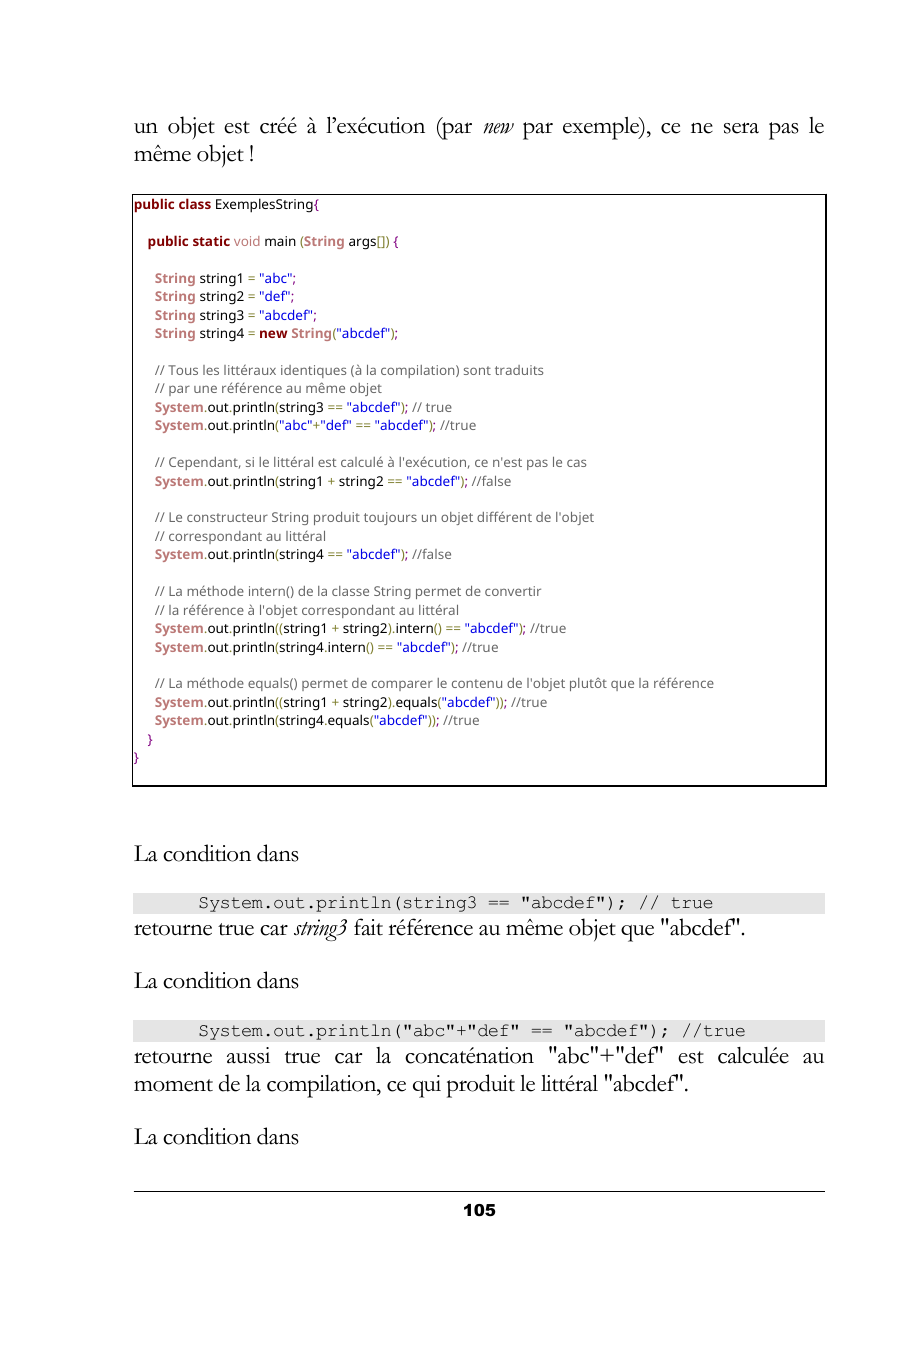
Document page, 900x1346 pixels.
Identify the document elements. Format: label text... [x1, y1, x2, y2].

text System.out.println((string1 + string2).equals("abcdef")); //true [133, 693, 825, 711]
text System.out.println("abc"+"def" == "abcdef"); //true [133, 416, 825, 435]
text // Le constructeur String produit toujours un objet différent de l'objet [133, 508, 825, 527]
text String string2 = "def"; [133, 287, 825, 306]
text String string4 = new String("abcdef"); [133, 324, 825, 342]
text System.out.println(string3 == "abcdef"); // true [133, 893, 825, 914]
text public static void main (String args[]) { [133, 232, 825, 250]
text La condition dans [133, 840, 825, 868]
text // Cependant, si le littéral est calculé à l'exécution, ce n'est pas le cas [133, 453, 825, 472]
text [133, 112, 825, 168]
text System.out.println(string4.equals("abcdef")); //true [133, 711, 825, 730]
text } [133, 748, 825, 767]
text } [133, 730, 825, 748]
text La condition dans [133, 1123, 825, 1151]
text // la référence à l'objet correspondant au littéral [133, 601, 825, 619]
text // La méthode equals() permet de comparer le contenu de l'objet plutôt que la référence [133, 674, 825, 693]
text System.out.println((string1 + string2).intern() == "abcdef"); //true [133, 619, 825, 637]
text retourne true car string3 fait référence au même objet que "abcdef". [133, 914, 825, 942]
text String string1 = "abc"; [133, 269, 825, 287]
text // La méthode intern() de la classe String permet de convertir [133, 582, 825, 601]
text // Tous les littéraux identiques (à la compilation) sont traduits [133, 361, 825, 379]
text retourne aussi true car la concaténation "abc"+"def" est calculée au moment de la compilation, ce qui produit le littéral "abcdef". [133, 1042, 825, 1098]
text public class ExemplesString{ [133, 195, 825, 213]
text // correspondant au littéral [133, 527, 825, 545]
text System.out.println(string3 == "abcdef"); // true [133, 398, 825, 416]
text System.out.println(string4 == "abcdef"); //false [133, 545, 825, 564]
text System.out.println("abc"+"def" == "abcdef"); //true [133, 1020, 825, 1042]
text // par une référence au même objet [133, 379, 825, 398]
text System.out.println(string4.intern() == "abcdef"); //true [133, 637, 825, 656]
text System.out.println(string1 + string2 == "abcdef"); //false [133, 472, 825, 490]
text La condition dans [133, 967, 825, 995]
text String string3 = "abcdef"; [133, 306, 825, 324]
